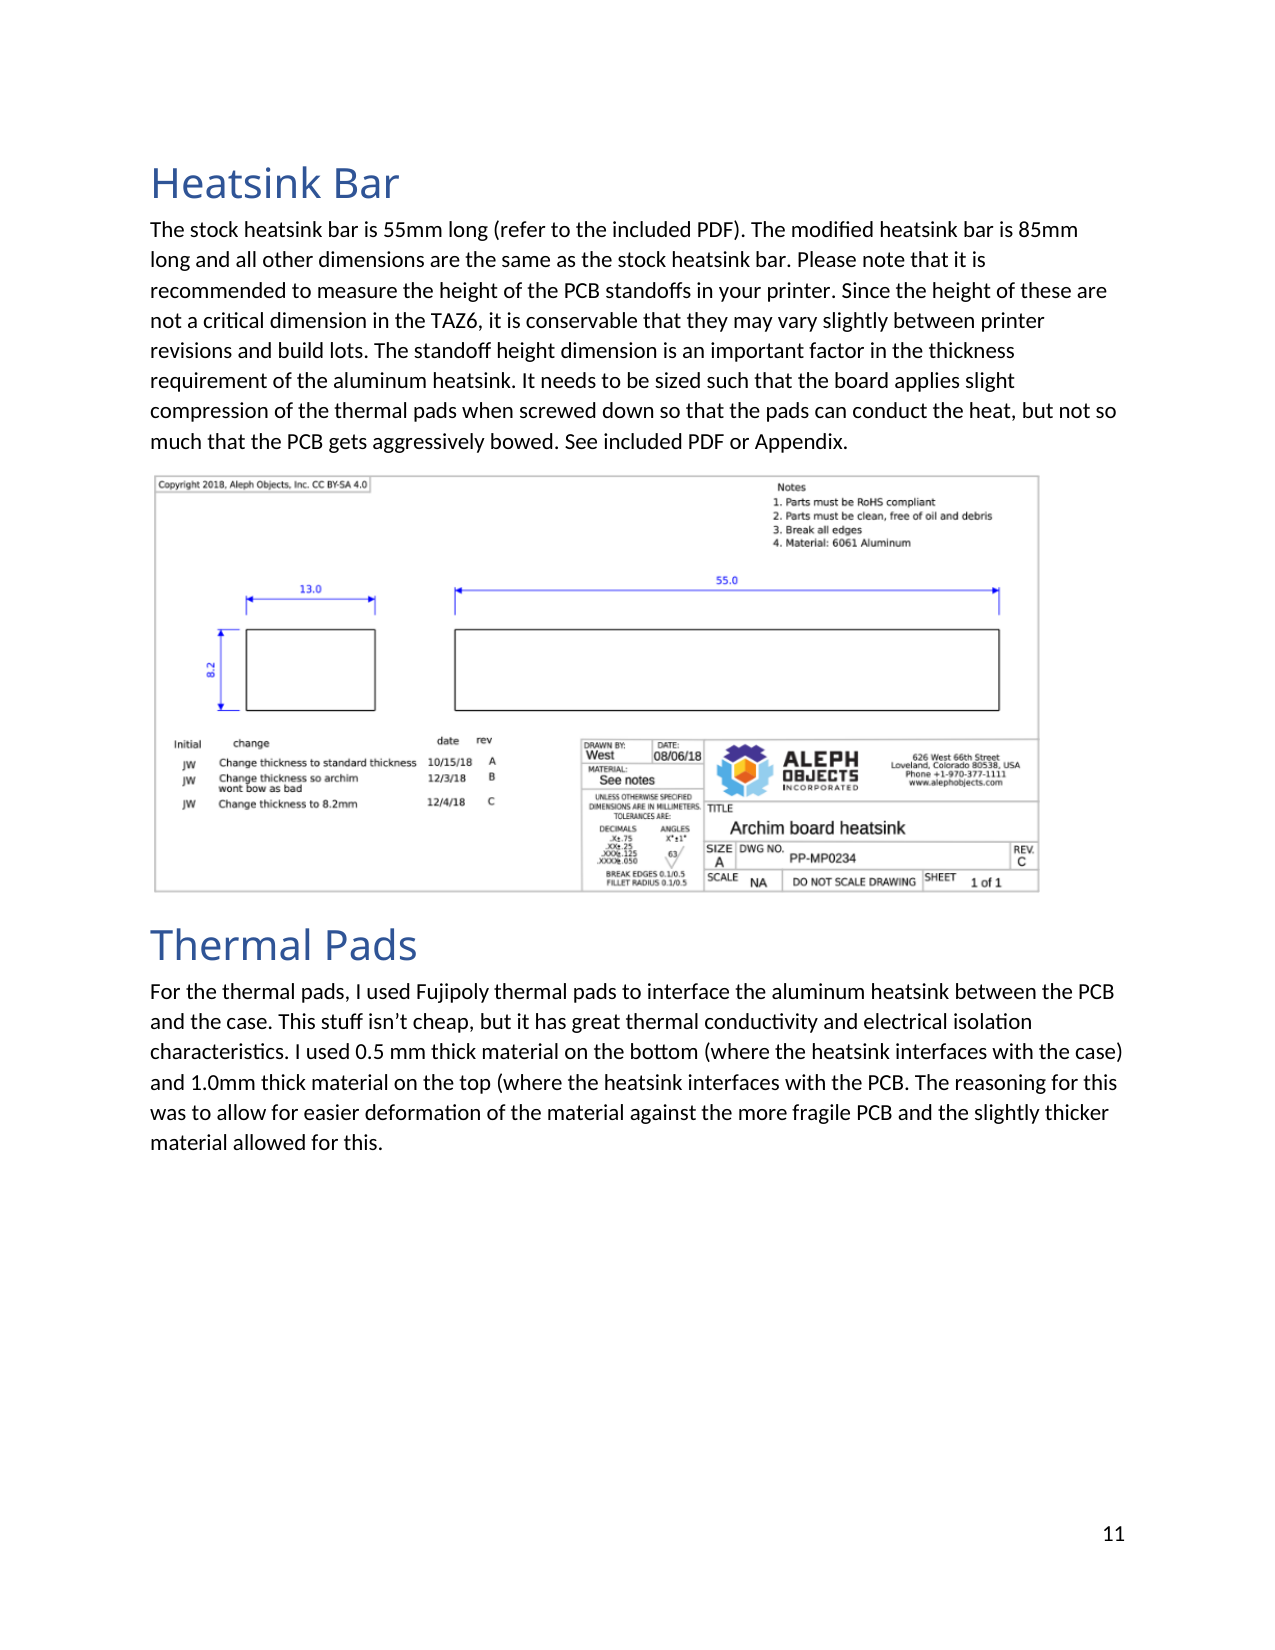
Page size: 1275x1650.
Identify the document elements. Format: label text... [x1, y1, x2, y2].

picture [150, 473, 1043, 897]
text For the thermal pads, I used Fujipoly thermal pads to interface the aluminum heatsink between the PCB and the case. This stuff isn’t cheap, but it has great thermal conductivity and electrical isolation characteristics. I used 0.5 mm thick material on the bottom (where the heatsink interfaces with the case) and 1.0mm thick material on the top (where the heatsink interfaces with the PCB. The reasoning for this was to allow for easier deformation of the material against the more fragile PCB and the slightly thicker material allowed for this. [150, 977, 1125, 1156]
subtitle Heatsink Bar [150, 154, 1125, 211]
text The stock heatsink bar is 55mm long (refer to the included PDF). The modified heatsink bar is 85mm long and all other dimensions are the same as the stock heatsink bar. Please note that it is recommended to measure the height of the PCB standoffs in your printer. Since the height of these are not a critical dimension in the TAZ6, it is conservable that they may vary slightly between printer revisions and build lots. The standoff height dimension is an important factor in the thickness requirement of the aluminum heatsink. It needs to be sized such that the board applies slight compression of the thermal pads when screwed down so that the pads can conduct the heat, but not so much that the PCB gets aggressively bowed. See included PDF or Appendix. [150, 215, 1125, 455]
subtitle Thermal Pads [150, 916, 1125, 973]
